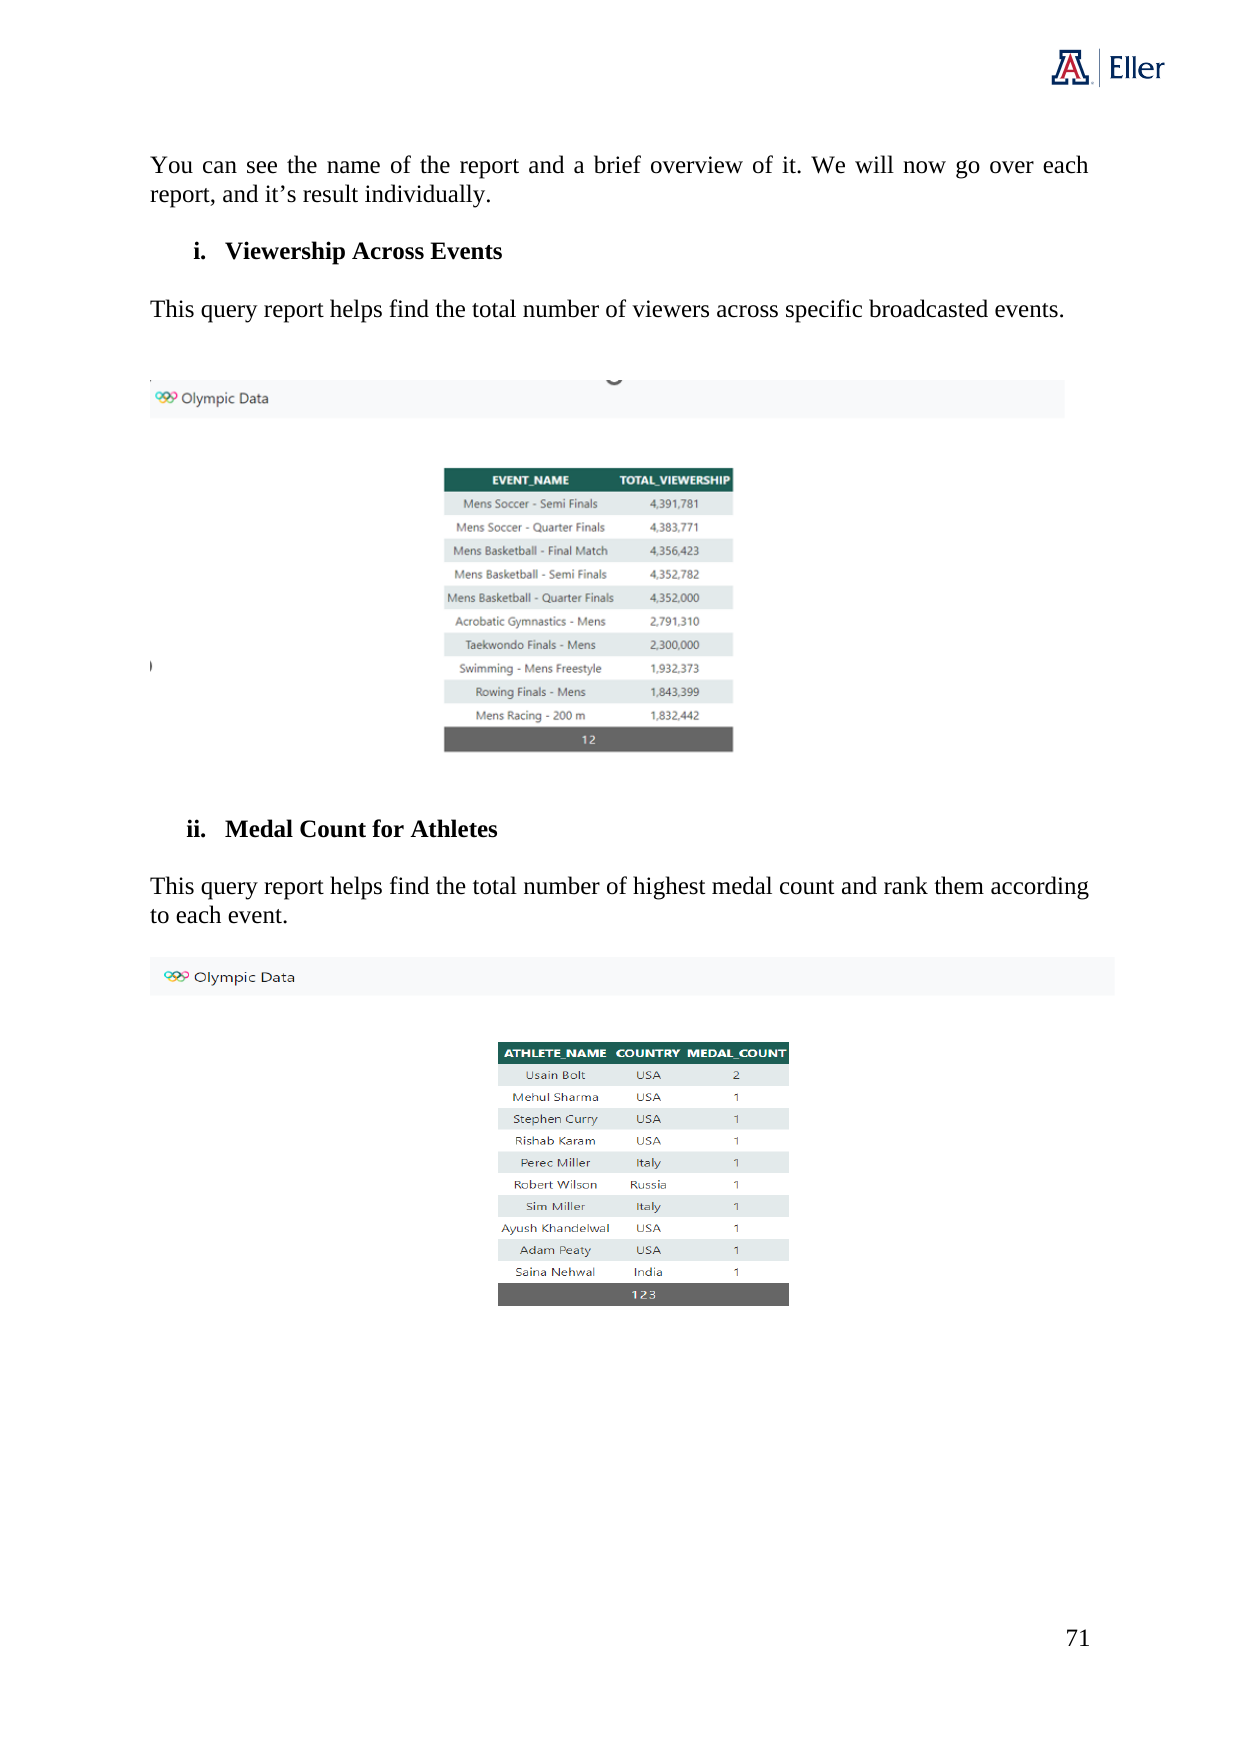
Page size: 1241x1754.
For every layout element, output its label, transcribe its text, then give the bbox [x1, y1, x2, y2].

list Viewership Across Events [206, 236, 1090, 265]
text This query report helps find the total number of viewers across specific broadcasted events. [150, 294, 1090, 322]
text You can see the name of the report and a brief overview of it. We will now go over each report, and it’s result individually. [150, 150, 1090, 207]
text This query report helps find the total number of highest medal count and rank them according to each event. [150, 871, 1090, 929]
picture [150, 380, 1065, 786]
picture [1036, 33, 1187, 100]
list Medal Count for Athletes [206, 814, 1090, 843]
picture [150, 957, 1115, 1473]
